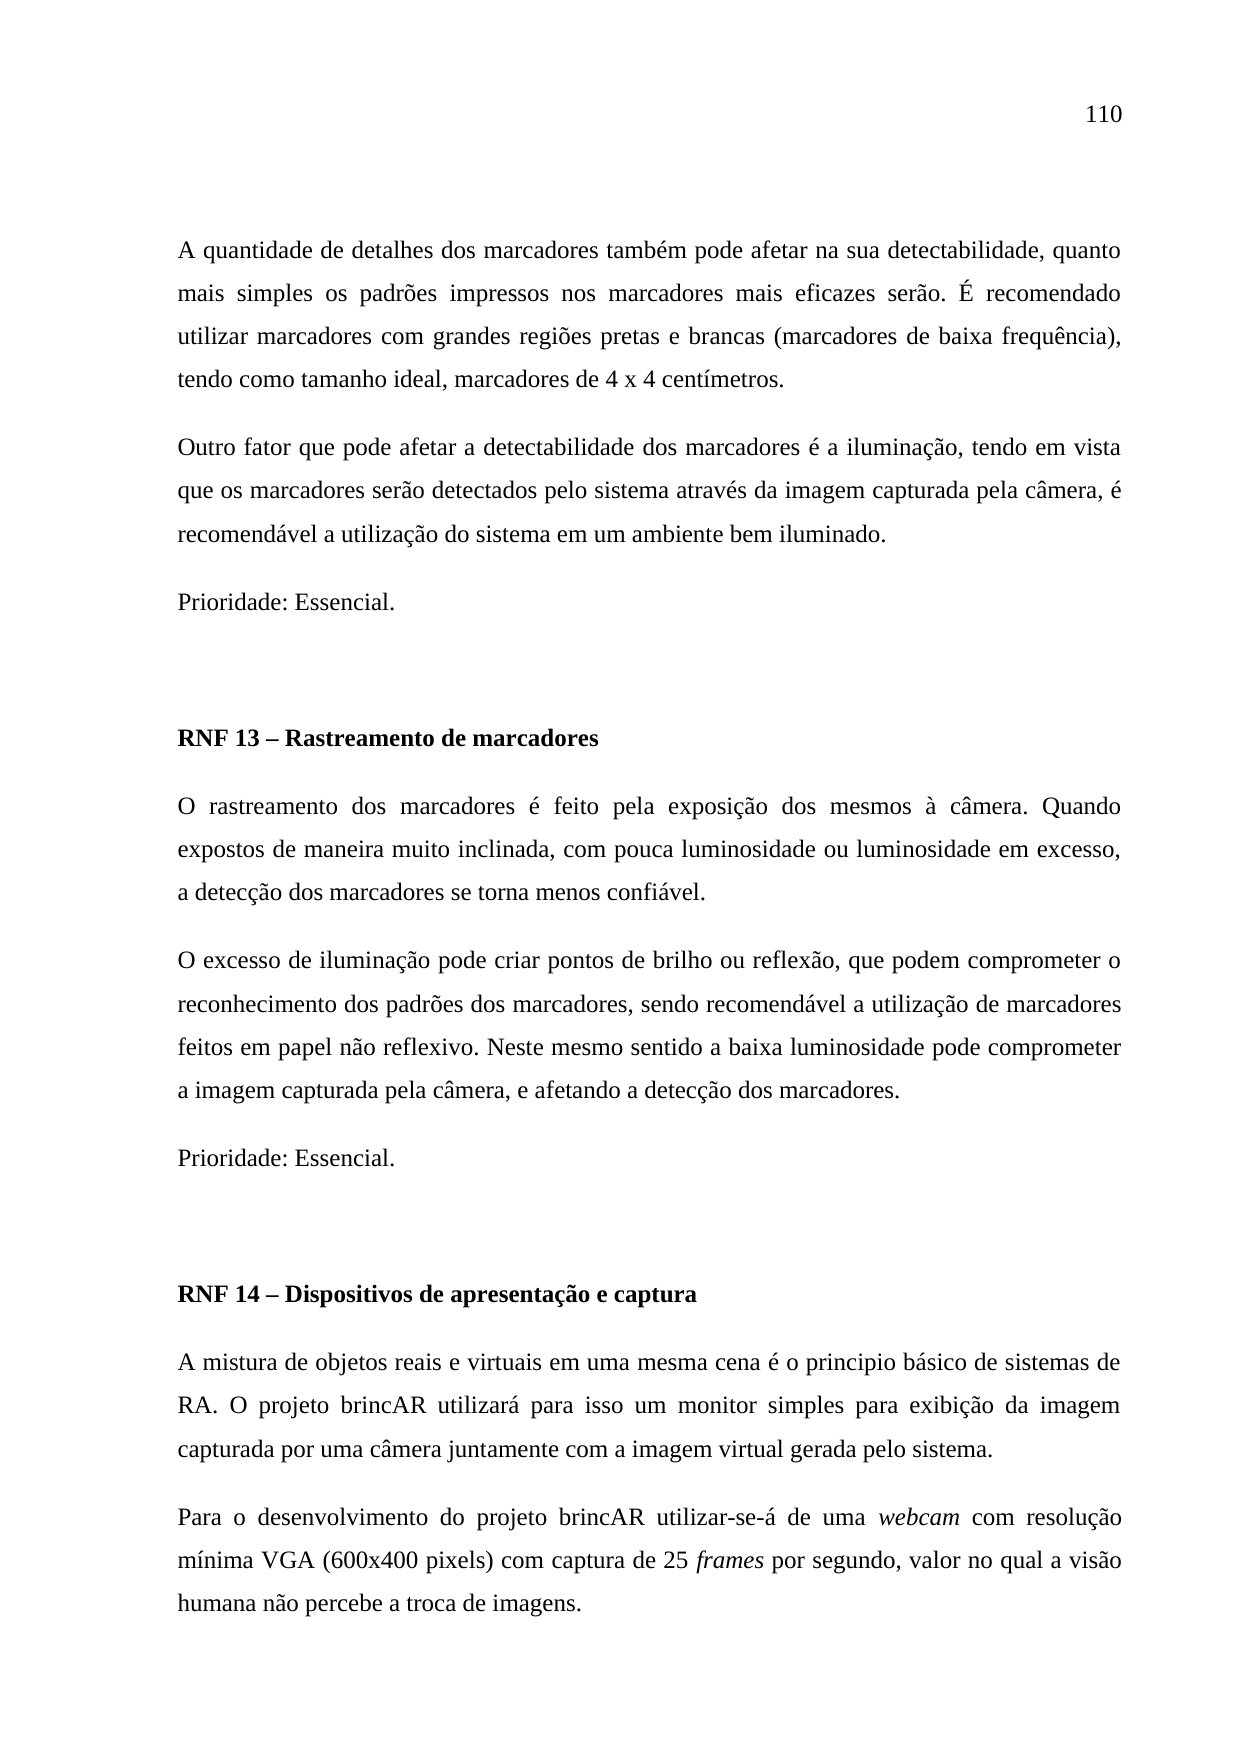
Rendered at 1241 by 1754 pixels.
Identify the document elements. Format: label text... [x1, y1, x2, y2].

text RNF 13 – Rastreamento de marcadores [177, 723, 1122, 752]
text A mistura de objetos reais e virtuais em uma mesma cena é o principio básico de sistemas de RA. O projeto brincAR utilizará para isso um monitor simples para exibição da imagem capturada por uma câmera juntamente com a imagem virtual gerada pelo sistema. [177, 1347, 1122, 1462]
text RNF 14 – Dispositivos de apresentação e captura [177, 1279, 1122, 1308]
text O excesso de iluminação pode criar pontos de brilho ou reflexão, que podem comprometer o reconhecimento dos padrões dos marcadores, sendo recomendável a utilização de marcadores feitos em papel não reflexivo. Neste mesmo sentido a baixa luminosidade pode comprometer a imagem capturada pela câmera, e afetando a detecção dos marcadores. [177, 946, 1122, 1104]
text A quantidade de detalhes dos marcadores também pode afetar na sua detectabilidade, quanto mais simples os padrões impressos nos marcadores mais eficazes serão. É recomendado utilizar marcadores com grandes regiões pretas e brancas (marcadores de baixa frequência), tendo como tamanho ideal, marcadores de 4 x 4 centímetros. [177, 235, 1122, 393]
text Para o desenvolvimento do projeto brincAR utilizar-se-á de uma webcam com resolução mínima VGA (600x400 pixels) com captura de 25 frames por segundo, valor no qual a visão humana não percebe a troca de imagens. [177, 1502, 1122, 1617]
text O rastreamento dos marcadores é feito pela exposição dos mesmos à câmera. Quando expostos de maneira muito inclinada, com pouca luminosidade ou luminosidade em excesso, a detecção dos marcadores se torna menos confiável. [177, 791, 1122, 906]
text Prioridade: Essencial. [177, 587, 1122, 616]
text Prioridade: Essencial. [177, 1143, 1122, 1172]
text Outro fator que pode afetar a detectabilidade dos marcadores é a iluminação, tendo em vista que os marcadores serão detectados pelo sistema através da imagem capturada pela câmera, é recomendável a utilização do sistema em um ambiente bem iluminado. [177, 432, 1122, 547]
